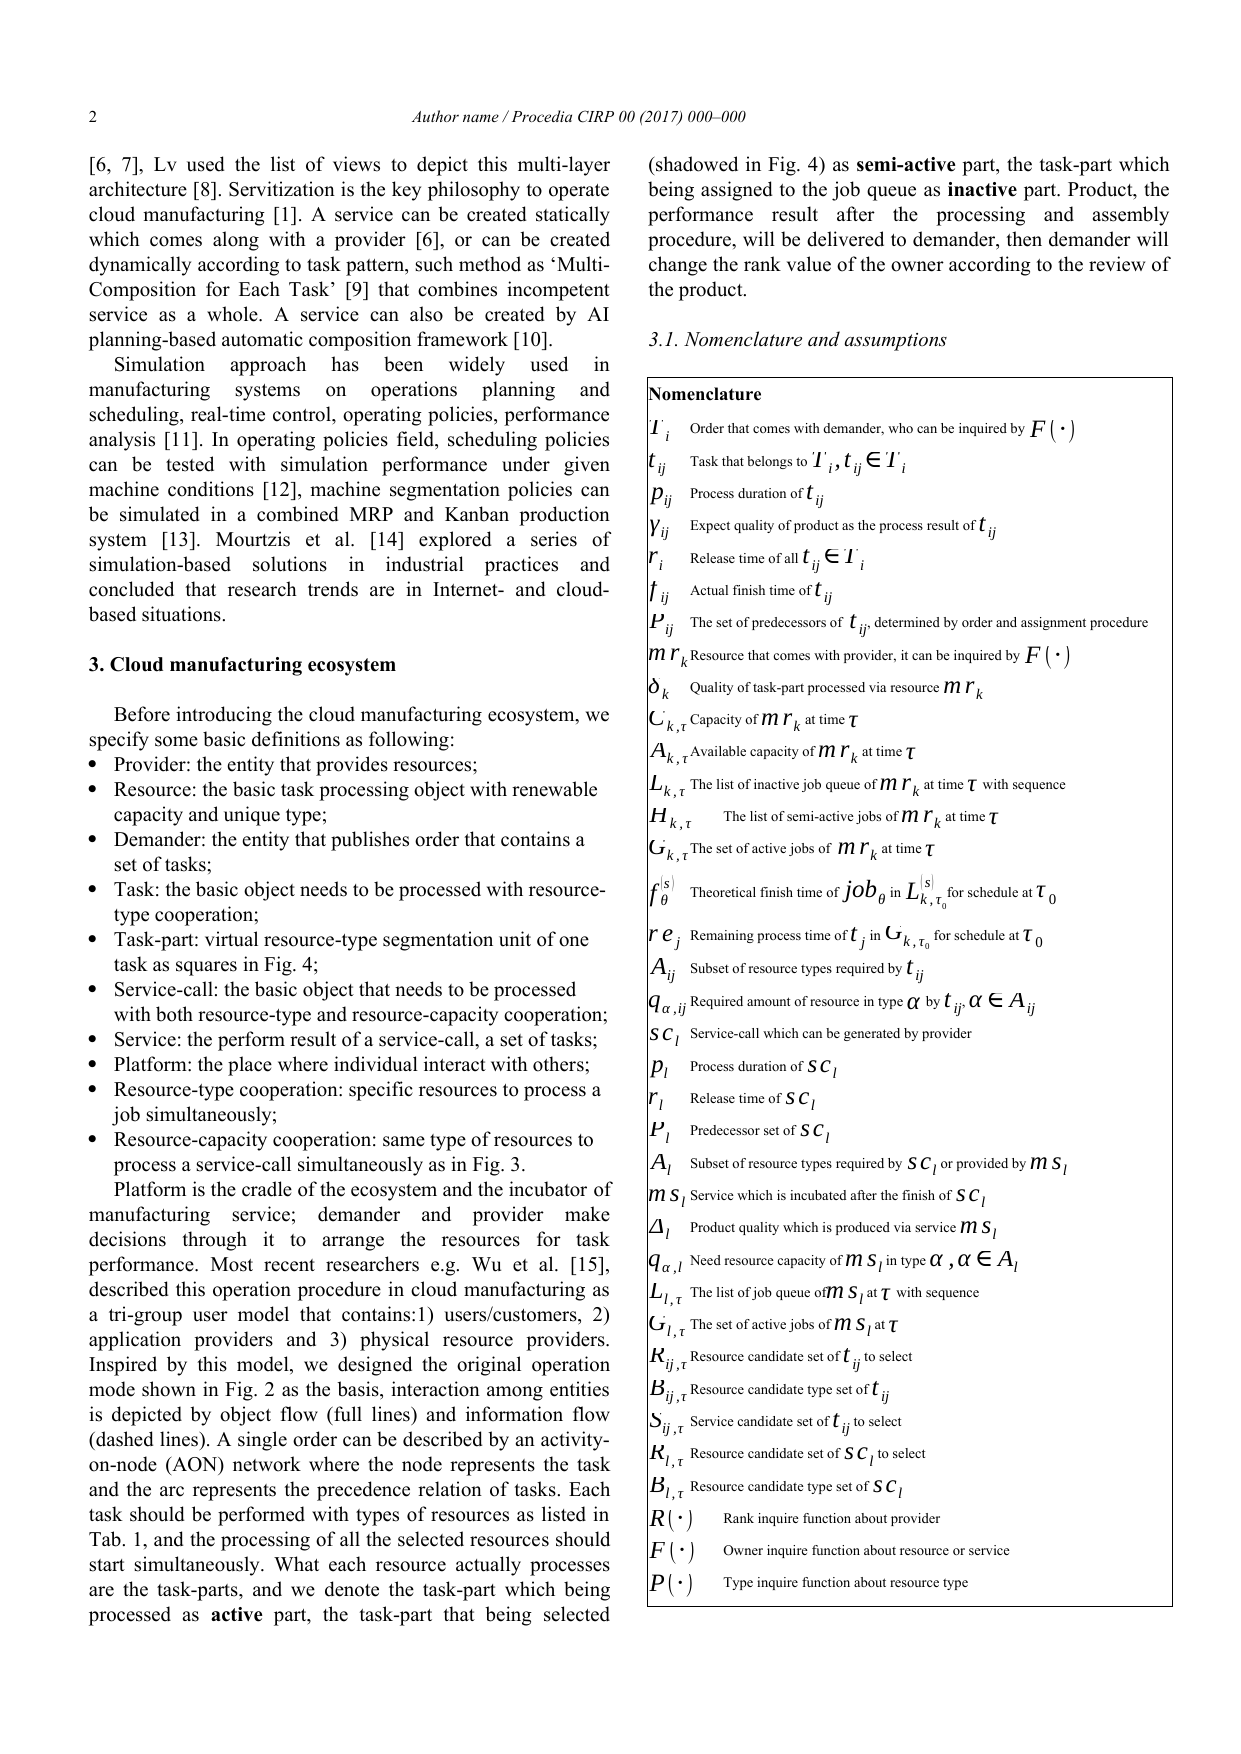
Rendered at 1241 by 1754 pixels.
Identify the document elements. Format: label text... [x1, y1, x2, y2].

text Subset of resource types required by [648, 956, 1172, 990]
list Resource: the basic task processing object with renewable capacity and unique type; [89, 777, 611, 827]
text The list of job queue of at with sequence [648, 1281, 1172, 1313]
text Process duration of [648, 482, 1172, 514]
list Platform: the place where individual interact with others; [89, 1052, 611, 1077]
text Expect quality of product as the process result of [648, 514, 1172, 547]
text Process duration of [648, 1055, 1172, 1087]
text Capacity of at time [648, 708, 1172, 740]
list Service-call: the basic object that needs to be processed with both resource-type and resource-capacity cooperation; [89, 977, 611, 1027]
text Order that comes with demander, who can be inquired by [648, 417, 1172, 450]
text The set of active jobs of at time [648, 837, 1172, 869]
text Release time of all [648, 547, 1172, 579]
list Demander: the entity that publishes order that contains a set of tasks; [89, 827, 611, 877]
text Platform is the cradle of the ecosystem and the incubator of manufacturing service; demander and provider make decisions through it to arrange the resources for task performance. Most recent researchers e.g. Wu et al. [15], described this operation procedure in cloud manufacturing as a tri-group user model that contains:1) users/customers, 2) application providers and 3) physical resource providers. Inspired by this model, we designed the original operation mode shown in Fig. 2 as the basis, interaction among entities is depicted by object flow (full lines) and information flow (dashed lines). A single order can be described by an activity-on-node (AON) network where the node represents the task and the arc represents the precedence relation of tasks. Each task should be performed with types of resources as listed in Tab. 1, and the processing of all the selected resources should start simultaneously. What each resource actually processes are the task-parts, and we denote the task-part which being processed as active part, the task-part that being selected (shadowed in Fig. 4) as semi-active part, the task-part which being assigned to the job queue as inactive part. Product, the performance result after the processing and assembly procedure, will be delivered to demander, then demander will change the rank value of the owner according to the review of the product. [89, 1177, 611, 1627]
text Predecessor set of [648, 1119, 1172, 1152]
text Available capacity of at time [648, 740, 1172, 773]
text Nomenclature [648, 378, 1172, 417]
text The set of predecessors of , determined by order and assignment procedure [648, 611, 1172, 643]
list Task: the basic object needs to be processed with resource-type cooperation; [89, 877, 611, 927]
text Product quality which is produced via service [648, 1216, 1172, 1248]
text Task that belongs to [648, 450, 1172, 482]
text The set of active jobs of at [648, 1313, 1172, 1345]
list Provider: the entity that provides resources; [89, 752, 611, 777]
text Service which is incubated after the finish of [648, 1184, 1172, 1216]
text Remaining process time of in for schedule at [648, 923, 1172, 956]
text Resource that comes with provider, it can be inquired by [648, 643, 1172, 676]
text Cloud manufacturing ecosystem [89, 652, 611, 677]
text Nomenclature and assumptions [648, 327, 1170, 352]
text Quality of task-part processed via resource [648, 676, 1172, 708]
text Rank inquire function about provider [648, 1507, 1172, 1539]
text Type inquire function about resource type [648, 1571, 1172, 1606]
text Resource candidate type set of [648, 1474, 1172, 1507]
text Required amount of resource in type by , [648, 990, 1172, 1022]
text Before introducing the cloud manufacturing ecosystem, we specify some basic definitions as following: [89, 702, 611, 752]
text Actual finish time of [648, 579, 1172, 611]
text Resource candidate type set of [648, 1378, 1172, 1410]
text Resource candidate set of to select [648, 1442, 1172, 1474]
text Need resource capacity of in type [648, 1248, 1172, 1281]
list Resource-capacity cooperation: same type of resources to process a service-call simultaneously as in Fig. 3. [89, 1127, 611, 1177]
list Service: the perform result of a service-call, a set of tasks; [89, 1027, 611, 1052]
text The list of semi-active jobs of at time [648, 805, 1172, 837]
text Simulation approach has been widely used in manufacturing systems on operations planning and scheduling, real-time control, operating policies, performance analysis [11]. In operating policies field, scheduling policies can be tested with simulation performance under given machine conditions [12], machine segmentation policies can be simulated in a combined MRP and Kanban production system [13]. Mourtzis et al. [14] explored a series of simulation-based solutions in industrial practices and concluded that research trends are in Internet- and cloud-based situations. [89, 352, 611, 627]
text Service candidate set of to select [648, 1410, 1172, 1442]
list Task-part: virtual resource-type segmentation unit of one task as squares in Fig. 4; [89, 927, 611, 977]
text The list of inactive job queue of at time with sequence [648, 773, 1172, 805]
text Owner inquire function about resource or service [648, 1539, 1172, 1571]
text Release time of [648, 1087, 1172, 1119]
text Subset of resource types required by or provided by [648, 1152, 1172, 1184]
text Service-call which can be generated by provider [648, 1022, 1172, 1055]
text Resource candidate set of to select [648, 1345, 1172, 1378]
text Theoretical finish time of in for schedule at [648, 869, 1172, 923]
list Resource-type cooperation: specific resources to process a job simultaneously; [89, 1077, 611, 1127]
